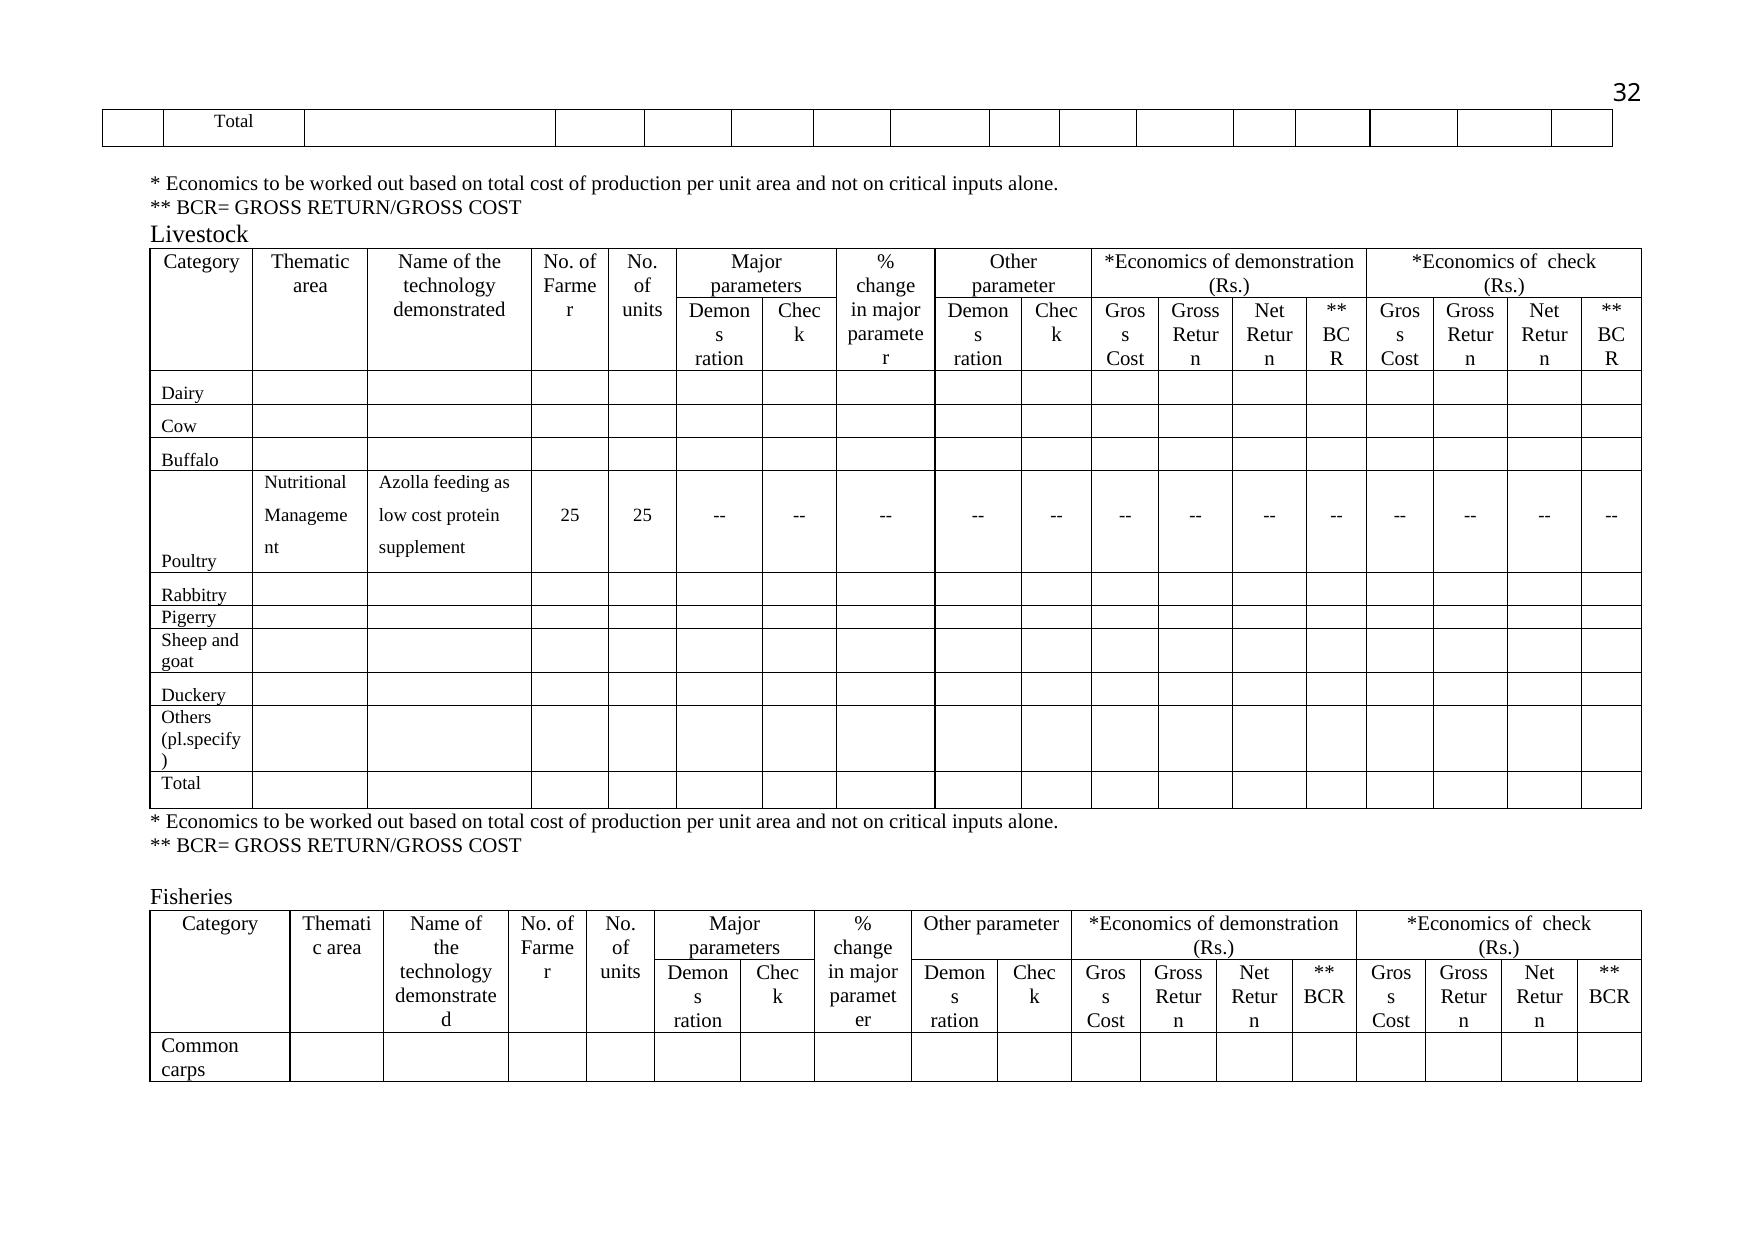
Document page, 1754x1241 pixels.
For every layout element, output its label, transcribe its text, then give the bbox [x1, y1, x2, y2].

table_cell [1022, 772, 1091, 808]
table_header *Economics of check (Rs.) [1367, 249, 1641, 297]
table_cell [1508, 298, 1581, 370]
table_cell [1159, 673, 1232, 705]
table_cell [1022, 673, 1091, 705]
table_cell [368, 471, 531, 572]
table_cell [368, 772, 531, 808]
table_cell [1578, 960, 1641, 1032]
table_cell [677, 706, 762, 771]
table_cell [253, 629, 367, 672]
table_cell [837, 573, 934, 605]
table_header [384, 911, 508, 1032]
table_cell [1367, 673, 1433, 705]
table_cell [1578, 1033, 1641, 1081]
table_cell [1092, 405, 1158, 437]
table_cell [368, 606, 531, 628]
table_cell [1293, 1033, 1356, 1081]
text ** BCR= GROSS RETURN/GROSS COST [150, 195, 1641, 219]
table_cell [891, 110, 989, 146]
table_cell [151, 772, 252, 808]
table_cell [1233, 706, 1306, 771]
table_header Thematic area [253, 249, 367, 370]
text Livestock [150, 219, 1641, 248]
table_cell [1060, 110, 1136, 146]
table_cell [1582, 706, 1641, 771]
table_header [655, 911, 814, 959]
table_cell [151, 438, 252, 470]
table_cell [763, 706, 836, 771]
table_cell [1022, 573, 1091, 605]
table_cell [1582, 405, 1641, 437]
table_cell Check [1022, 298, 1091, 370]
table_cell Gross Return [1159, 298, 1232, 370]
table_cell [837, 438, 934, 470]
table_header *Economics of demonstration (Rs.) [1092, 249, 1366, 297]
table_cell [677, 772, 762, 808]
text * Economics to be worked out based on total cost of production per unit area and not on critical inputs alone. [150, 809, 1641, 833]
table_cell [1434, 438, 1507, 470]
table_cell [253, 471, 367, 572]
table_cell [814, 110, 890, 146]
table_cell Net Return [1233, 298, 1306, 370]
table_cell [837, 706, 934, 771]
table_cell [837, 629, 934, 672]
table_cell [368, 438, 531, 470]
table_cell [732, 110, 813, 146]
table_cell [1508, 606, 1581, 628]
text Fisheries [150, 883, 1641, 910]
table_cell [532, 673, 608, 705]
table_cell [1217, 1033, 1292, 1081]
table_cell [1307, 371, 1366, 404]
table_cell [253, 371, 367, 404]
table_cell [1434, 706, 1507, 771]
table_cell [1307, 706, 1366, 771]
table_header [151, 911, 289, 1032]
table_cell Gross Return [1434, 298, 1507, 370]
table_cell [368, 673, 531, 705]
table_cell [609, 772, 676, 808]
table_cell Check [763, 298, 836, 370]
table_cell [305, 110, 555, 146]
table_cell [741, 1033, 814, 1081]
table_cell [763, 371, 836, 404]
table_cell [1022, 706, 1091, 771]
table_cell [1458, 110, 1551, 146]
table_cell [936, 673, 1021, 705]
table_cell Demons ration [677, 298, 762, 370]
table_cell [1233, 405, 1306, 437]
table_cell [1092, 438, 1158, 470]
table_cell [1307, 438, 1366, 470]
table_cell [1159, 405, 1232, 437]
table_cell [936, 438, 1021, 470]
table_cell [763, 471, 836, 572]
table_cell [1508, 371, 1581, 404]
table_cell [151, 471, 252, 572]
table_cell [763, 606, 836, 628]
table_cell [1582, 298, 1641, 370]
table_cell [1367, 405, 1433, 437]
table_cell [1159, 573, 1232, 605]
table_cell [645, 110, 731, 146]
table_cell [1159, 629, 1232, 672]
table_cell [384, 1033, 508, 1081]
table_cell [1296, 110, 1369, 146]
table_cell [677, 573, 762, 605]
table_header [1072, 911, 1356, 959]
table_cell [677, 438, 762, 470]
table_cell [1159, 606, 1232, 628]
table_header Name of the technology demonstrated [368, 249, 531, 370]
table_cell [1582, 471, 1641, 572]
table_header No. of units [609, 249, 676, 370]
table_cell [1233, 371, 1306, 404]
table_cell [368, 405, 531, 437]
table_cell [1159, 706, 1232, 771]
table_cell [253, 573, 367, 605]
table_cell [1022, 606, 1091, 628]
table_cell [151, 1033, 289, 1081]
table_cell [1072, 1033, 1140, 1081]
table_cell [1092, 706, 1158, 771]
table_header Other parameter [936, 249, 1091, 297]
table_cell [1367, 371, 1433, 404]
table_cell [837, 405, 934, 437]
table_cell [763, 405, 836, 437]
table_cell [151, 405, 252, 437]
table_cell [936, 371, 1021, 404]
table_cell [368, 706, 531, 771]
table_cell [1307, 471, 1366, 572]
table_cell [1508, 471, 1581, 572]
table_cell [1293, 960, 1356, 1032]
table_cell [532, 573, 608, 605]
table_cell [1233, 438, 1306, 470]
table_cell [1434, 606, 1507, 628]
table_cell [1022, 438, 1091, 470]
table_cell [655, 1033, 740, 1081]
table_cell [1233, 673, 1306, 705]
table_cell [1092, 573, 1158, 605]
table_header Major parameters [677, 249, 836, 297]
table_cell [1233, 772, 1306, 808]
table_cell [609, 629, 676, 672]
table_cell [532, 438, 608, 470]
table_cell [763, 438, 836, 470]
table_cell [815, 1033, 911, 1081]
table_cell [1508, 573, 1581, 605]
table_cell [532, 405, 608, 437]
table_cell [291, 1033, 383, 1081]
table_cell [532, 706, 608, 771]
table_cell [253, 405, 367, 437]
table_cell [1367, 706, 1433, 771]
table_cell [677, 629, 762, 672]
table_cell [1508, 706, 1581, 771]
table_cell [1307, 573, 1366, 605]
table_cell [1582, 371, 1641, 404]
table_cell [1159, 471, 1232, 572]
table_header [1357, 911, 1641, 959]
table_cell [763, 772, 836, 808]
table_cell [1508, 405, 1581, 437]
text ** BCR= GROSS RETURN/GROSS COST [150, 833, 1641, 857]
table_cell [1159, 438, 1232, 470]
table_cell Demons ration [936, 298, 1021, 370]
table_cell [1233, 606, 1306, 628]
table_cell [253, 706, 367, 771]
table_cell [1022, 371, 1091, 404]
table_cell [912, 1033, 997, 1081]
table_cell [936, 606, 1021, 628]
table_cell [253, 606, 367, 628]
table_cell [556, 110, 644, 146]
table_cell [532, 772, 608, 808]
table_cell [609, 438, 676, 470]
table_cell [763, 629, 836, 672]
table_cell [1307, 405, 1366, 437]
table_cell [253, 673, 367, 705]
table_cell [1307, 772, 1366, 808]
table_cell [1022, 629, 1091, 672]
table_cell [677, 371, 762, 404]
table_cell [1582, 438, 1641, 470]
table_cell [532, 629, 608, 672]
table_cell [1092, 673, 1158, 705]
table_cell Gross Cost [1092, 298, 1158, 370]
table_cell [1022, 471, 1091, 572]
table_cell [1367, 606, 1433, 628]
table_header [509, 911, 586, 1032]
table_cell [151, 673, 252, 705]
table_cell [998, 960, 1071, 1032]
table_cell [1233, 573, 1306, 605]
table_cell [103, 110, 163, 146]
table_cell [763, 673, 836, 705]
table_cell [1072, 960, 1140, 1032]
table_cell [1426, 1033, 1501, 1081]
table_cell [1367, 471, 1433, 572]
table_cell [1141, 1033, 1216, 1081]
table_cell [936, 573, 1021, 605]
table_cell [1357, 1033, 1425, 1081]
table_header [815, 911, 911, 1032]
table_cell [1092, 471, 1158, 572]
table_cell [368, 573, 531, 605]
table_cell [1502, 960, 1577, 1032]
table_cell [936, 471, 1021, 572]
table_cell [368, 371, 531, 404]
table_cell ** BCR [1307, 298, 1366, 370]
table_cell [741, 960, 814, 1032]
text * Economics to be worked out based on total cost of production per unit area and not on critical inputs alone. [150, 171, 1641, 195]
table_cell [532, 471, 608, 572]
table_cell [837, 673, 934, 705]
table_header % change in major parameter [837, 249, 934, 370]
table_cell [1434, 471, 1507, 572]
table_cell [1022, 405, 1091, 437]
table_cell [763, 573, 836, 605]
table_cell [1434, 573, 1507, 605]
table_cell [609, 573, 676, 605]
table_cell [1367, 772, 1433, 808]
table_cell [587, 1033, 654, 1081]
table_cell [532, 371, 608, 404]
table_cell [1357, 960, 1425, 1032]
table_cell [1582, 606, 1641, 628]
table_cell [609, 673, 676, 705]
table_cell Gross Cost [1367, 298, 1433, 370]
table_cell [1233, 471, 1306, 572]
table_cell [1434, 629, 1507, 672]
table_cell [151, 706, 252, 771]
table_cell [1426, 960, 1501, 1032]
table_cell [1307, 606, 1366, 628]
table_cell [1137, 110, 1233, 146]
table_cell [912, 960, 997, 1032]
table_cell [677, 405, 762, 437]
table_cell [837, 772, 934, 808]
table_header Category [151, 249, 252, 370]
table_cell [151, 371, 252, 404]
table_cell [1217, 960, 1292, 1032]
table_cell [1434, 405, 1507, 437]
table_cell [1371, 110, 1457, 146]
table_cell [1552, 110, 1612, 146]
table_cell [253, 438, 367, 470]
table_cell Total [164, 110, 304, 146]
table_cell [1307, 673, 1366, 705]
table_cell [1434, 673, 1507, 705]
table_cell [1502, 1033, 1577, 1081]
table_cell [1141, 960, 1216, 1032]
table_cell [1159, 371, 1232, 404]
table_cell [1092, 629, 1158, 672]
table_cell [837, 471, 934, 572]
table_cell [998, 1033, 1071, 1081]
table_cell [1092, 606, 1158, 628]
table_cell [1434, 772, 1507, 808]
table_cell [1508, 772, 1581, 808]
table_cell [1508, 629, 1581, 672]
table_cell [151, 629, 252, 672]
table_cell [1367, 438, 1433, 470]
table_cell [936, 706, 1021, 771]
table_cell [990, 110, 1059, 146]
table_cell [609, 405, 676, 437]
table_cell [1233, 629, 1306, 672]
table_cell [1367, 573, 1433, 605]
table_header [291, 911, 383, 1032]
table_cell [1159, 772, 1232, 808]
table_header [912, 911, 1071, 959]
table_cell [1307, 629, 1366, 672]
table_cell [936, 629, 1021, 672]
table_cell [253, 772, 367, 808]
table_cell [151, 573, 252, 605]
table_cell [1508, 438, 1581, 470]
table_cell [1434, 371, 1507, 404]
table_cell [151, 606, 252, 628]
table_cell [1234, 110, 1295, 146]
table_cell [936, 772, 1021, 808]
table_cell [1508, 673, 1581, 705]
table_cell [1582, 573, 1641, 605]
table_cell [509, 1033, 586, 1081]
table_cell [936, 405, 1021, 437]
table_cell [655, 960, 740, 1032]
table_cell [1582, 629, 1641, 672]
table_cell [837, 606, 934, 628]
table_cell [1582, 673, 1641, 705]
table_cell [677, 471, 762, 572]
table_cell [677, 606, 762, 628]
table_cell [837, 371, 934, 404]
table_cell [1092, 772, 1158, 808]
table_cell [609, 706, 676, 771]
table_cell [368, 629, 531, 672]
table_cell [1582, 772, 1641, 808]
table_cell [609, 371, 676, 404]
table_header No. of Farmer [532, 249, 608, 370]
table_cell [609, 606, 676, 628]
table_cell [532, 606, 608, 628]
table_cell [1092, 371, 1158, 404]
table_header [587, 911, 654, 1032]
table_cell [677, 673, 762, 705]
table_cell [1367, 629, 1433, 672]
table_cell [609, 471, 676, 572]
